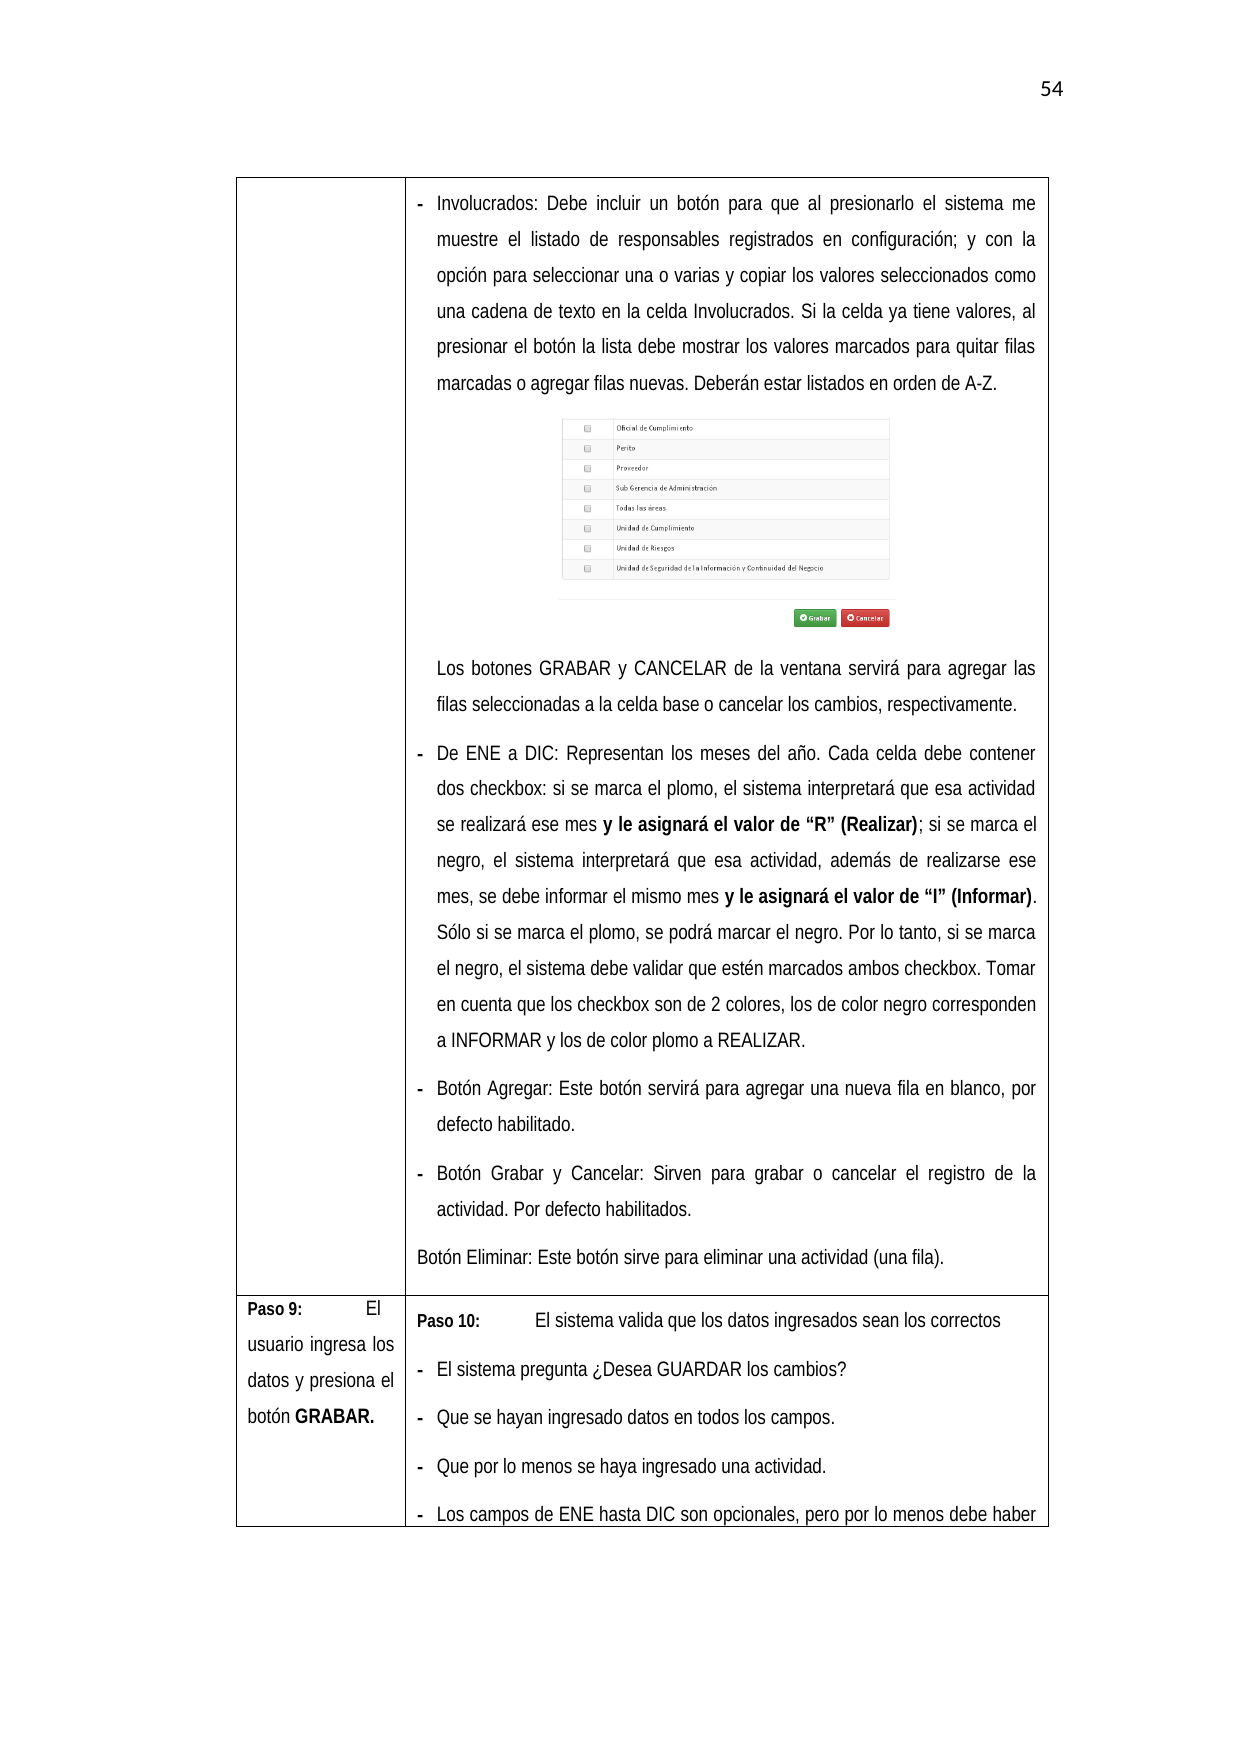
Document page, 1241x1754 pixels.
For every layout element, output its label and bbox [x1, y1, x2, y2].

picture [558, 418, 896, 631]
table_cell [406, 178, 1048, 1295]
table_cell [406, 1296, 1048, 1526]
table_cell [237, 1296, 405, 1526]
table_cell [237, 178, 405, 1295]
